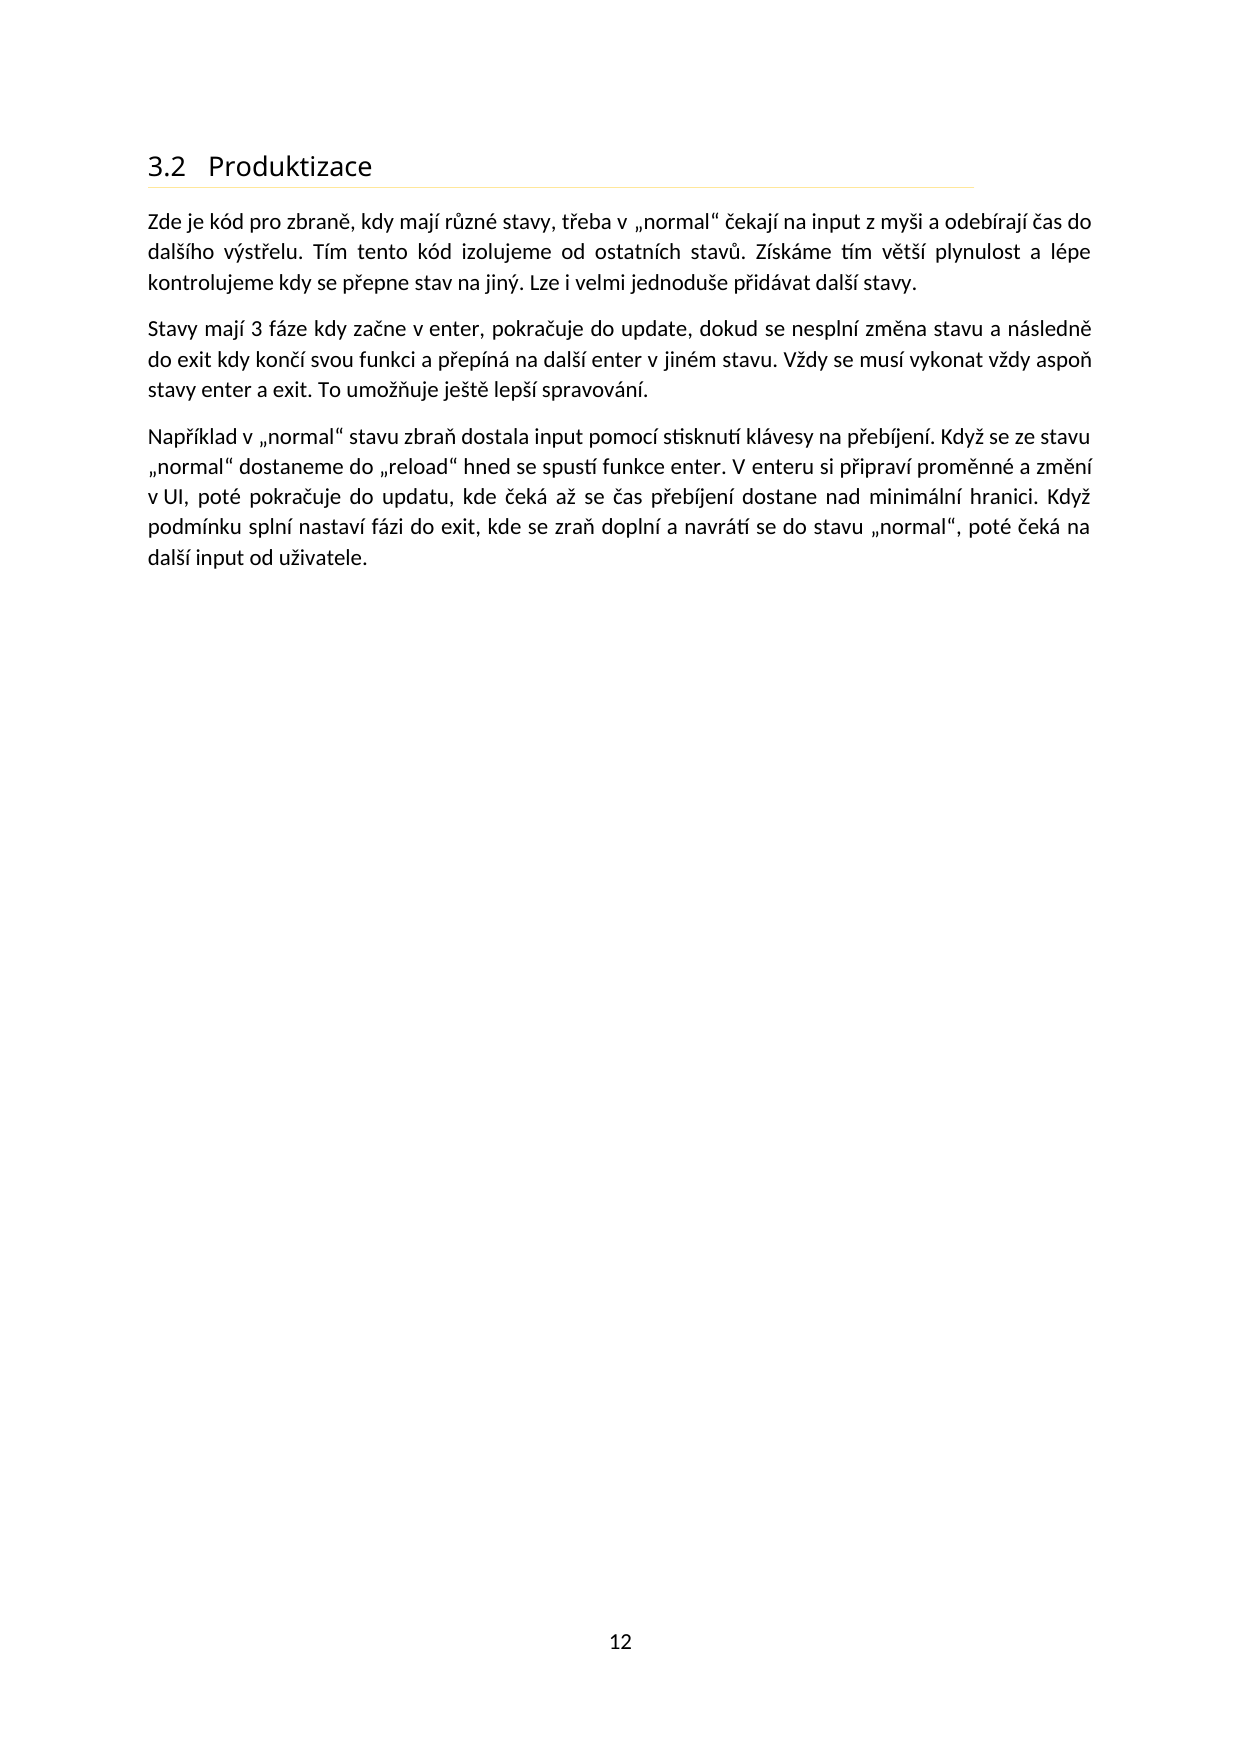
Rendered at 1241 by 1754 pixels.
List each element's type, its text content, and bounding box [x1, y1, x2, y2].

text Například v „normal“ stavu zbraň dostala input pomocí stisknutí klávesy na přebíjení. Když se ze stavu „normal“ dostaneme do „reload“ hned se spustí funkce enter. V enteru si připraví proměnné a změní v UI, poté pokračuje do updatu, kde čeká až se čas přebíjení dostane nad minimální hranici. Když podmínku splní nastaví fázi do exit, kde se zraň doplní a navrátí se do stavu „normal“, poté čeká na další input od uživatele. [148, 422, 1093, 571]
text Stavy mají 3 fáze kdy začne v enter, pokračuje do update, dokud se nesplní změna stavu a následně do exit kdy končí svou funkci a přepíná na další enter v jiném stavu. Vždy se musí vykonat vždy aspoň stavy enter a exit. To umožňuje ještě lepší spravování. [148, 314, 1093, 403]
text Zde je kód pro zbraně, kdy mají různé stavy, třeba v „normal“ čekají na input z myši a odebírají čas do dalšího výstřelu. Tím tento kód izolujeme od ostatních stavů. Získáme tím větší plynulost a lépe kontrolujeme kdy se přepne stav na jiný. Lze i velmi jednoduše přidávat další stavy. [148, 207, 1093, 296]
subtitle Produktizace [148, 148, 974, 187]
